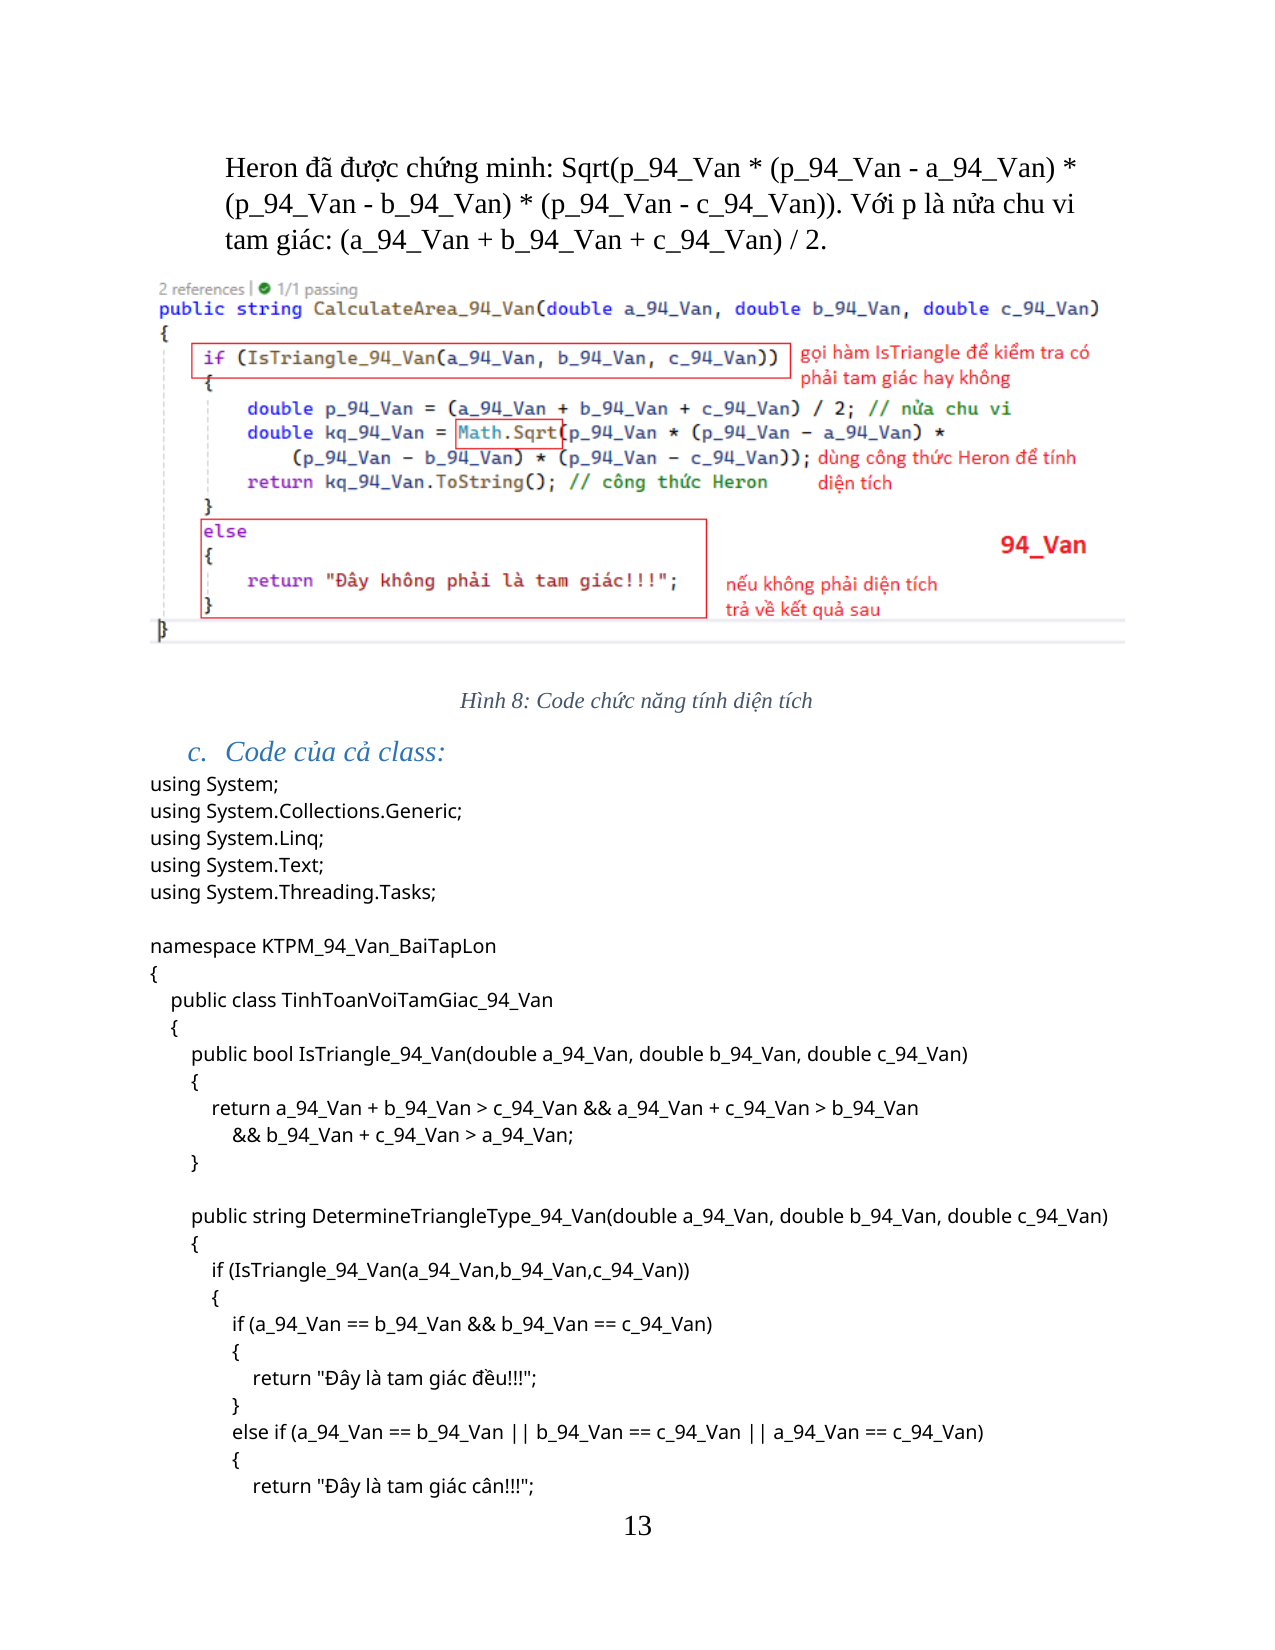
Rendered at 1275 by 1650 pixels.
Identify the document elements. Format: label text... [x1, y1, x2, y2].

text { [150, 1067, 1125, 1094]
text public string DetermineTriangleType_94_Van(double a_94_Van, double b_94_Van, double c_94_Van) [150, 1202, 1125, 1229]
text return "Đây là tam giác cân!!!"; [150, 1472, 1125, 1499]
text { [150, 1229, 1125, 1256]
text Hình 8: Code chức năng tính diện tích [150, 687, 1125, 714]
text public class TinhToanVoiTamGiac_94_Van [150, 986, 1125, 1013]
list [187, 150, 1125, 256]
text return "Đây là tam giác đều!!!"; [150, 1364, 1125, 1391]
text { [150, 1283, 1125, 1310]
text return a_94_Van + b_94_Van > c_94_Van && a_94_Van + c_94_Van > b_94_Van [150, 1094, 1125, 1121]
text { [150, 1013, 1125, 1040]
text if (IsTriangle_94_Van(a_94_Van,b_94_Van,c_94_Van)) [150, 1256, 1125, 1283]
picture [150, 275, 1125, 668]
text if (a_94_Van == b_94_Van && b_94_Van == c_94_Van) [150, 1310, 1125, 1337]
text else if (a_94_Van == b_94_Van || b_94_Van == c_94_Van || a_94_Van == c_94_Van) [150, 1418, 1125, 1445]
text public bool IsTriangle_94_Van(double a_94_Van, double b_94_Van, double c_94_Van) [150, 1040, 1125, 1067]
text using System.Linq; [150, 824, 1125, 852]
text using System.Text; [150, 852, 1125, 878]
text && b_94_Van + c_94_Van > a_94_Van; [150, 1121, 1125, 1148]
text using System.Threading.Tasks; [150, 878, 1125, 906]
subtitle Code của cả class: [187, 734, 1125, 768]
text namespace KTPM_94_Van_BaiTapLon [150, 932, 1125, 959]
text { [150, 1445, 1125, 1472]
text using System; [150, 771, 1125, 798]
text } [150, 1391, 1125, 1418]
text using System.Collections.Generic; [150, 798, 1125, 824]
text { [150, 959, 1125, 986]
text { [150, 1337, 1125, 1364]
text } [150, 1148, 1125, 1175]
